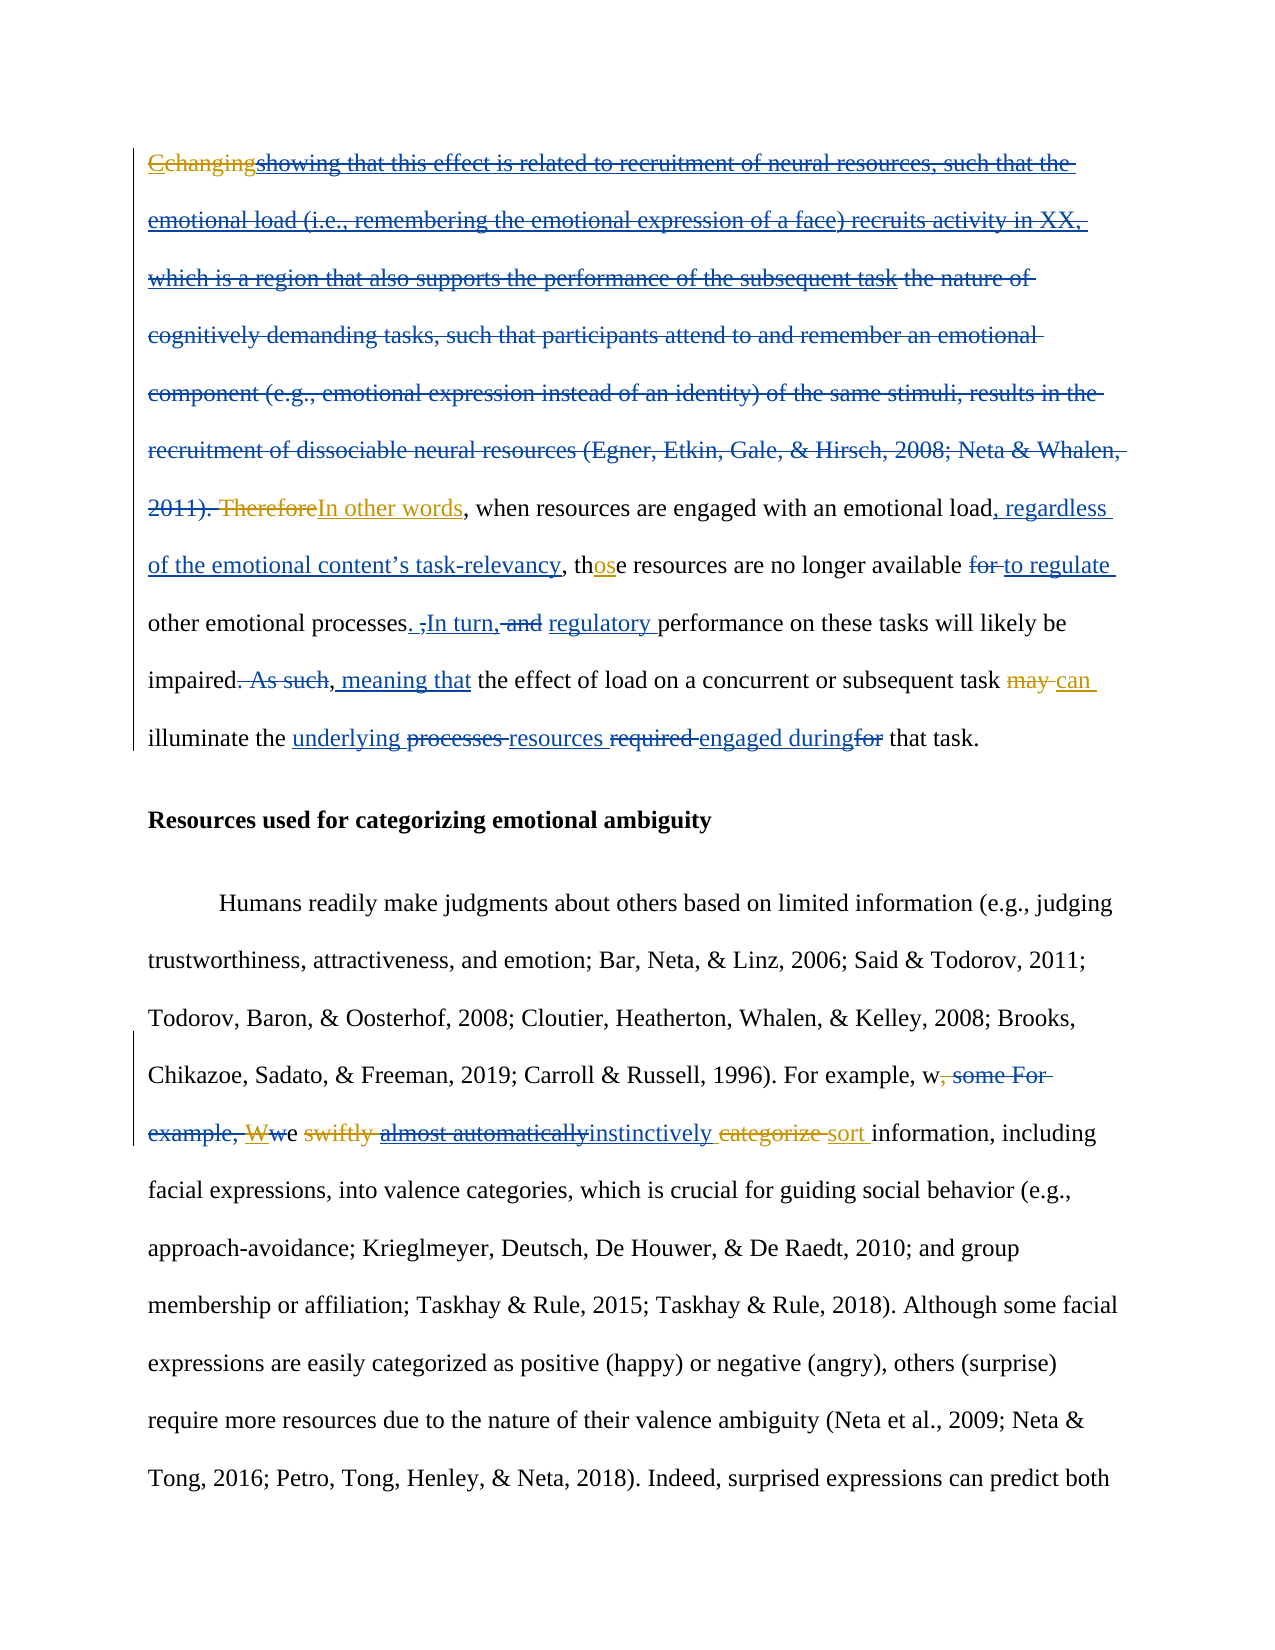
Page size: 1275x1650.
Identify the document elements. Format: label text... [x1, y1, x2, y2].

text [148, 888, 1127, 1491]
text Resources used for categorizing emotional ambiguity [148, 805, 1127, 834]
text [148, 148, 1127, 451]
